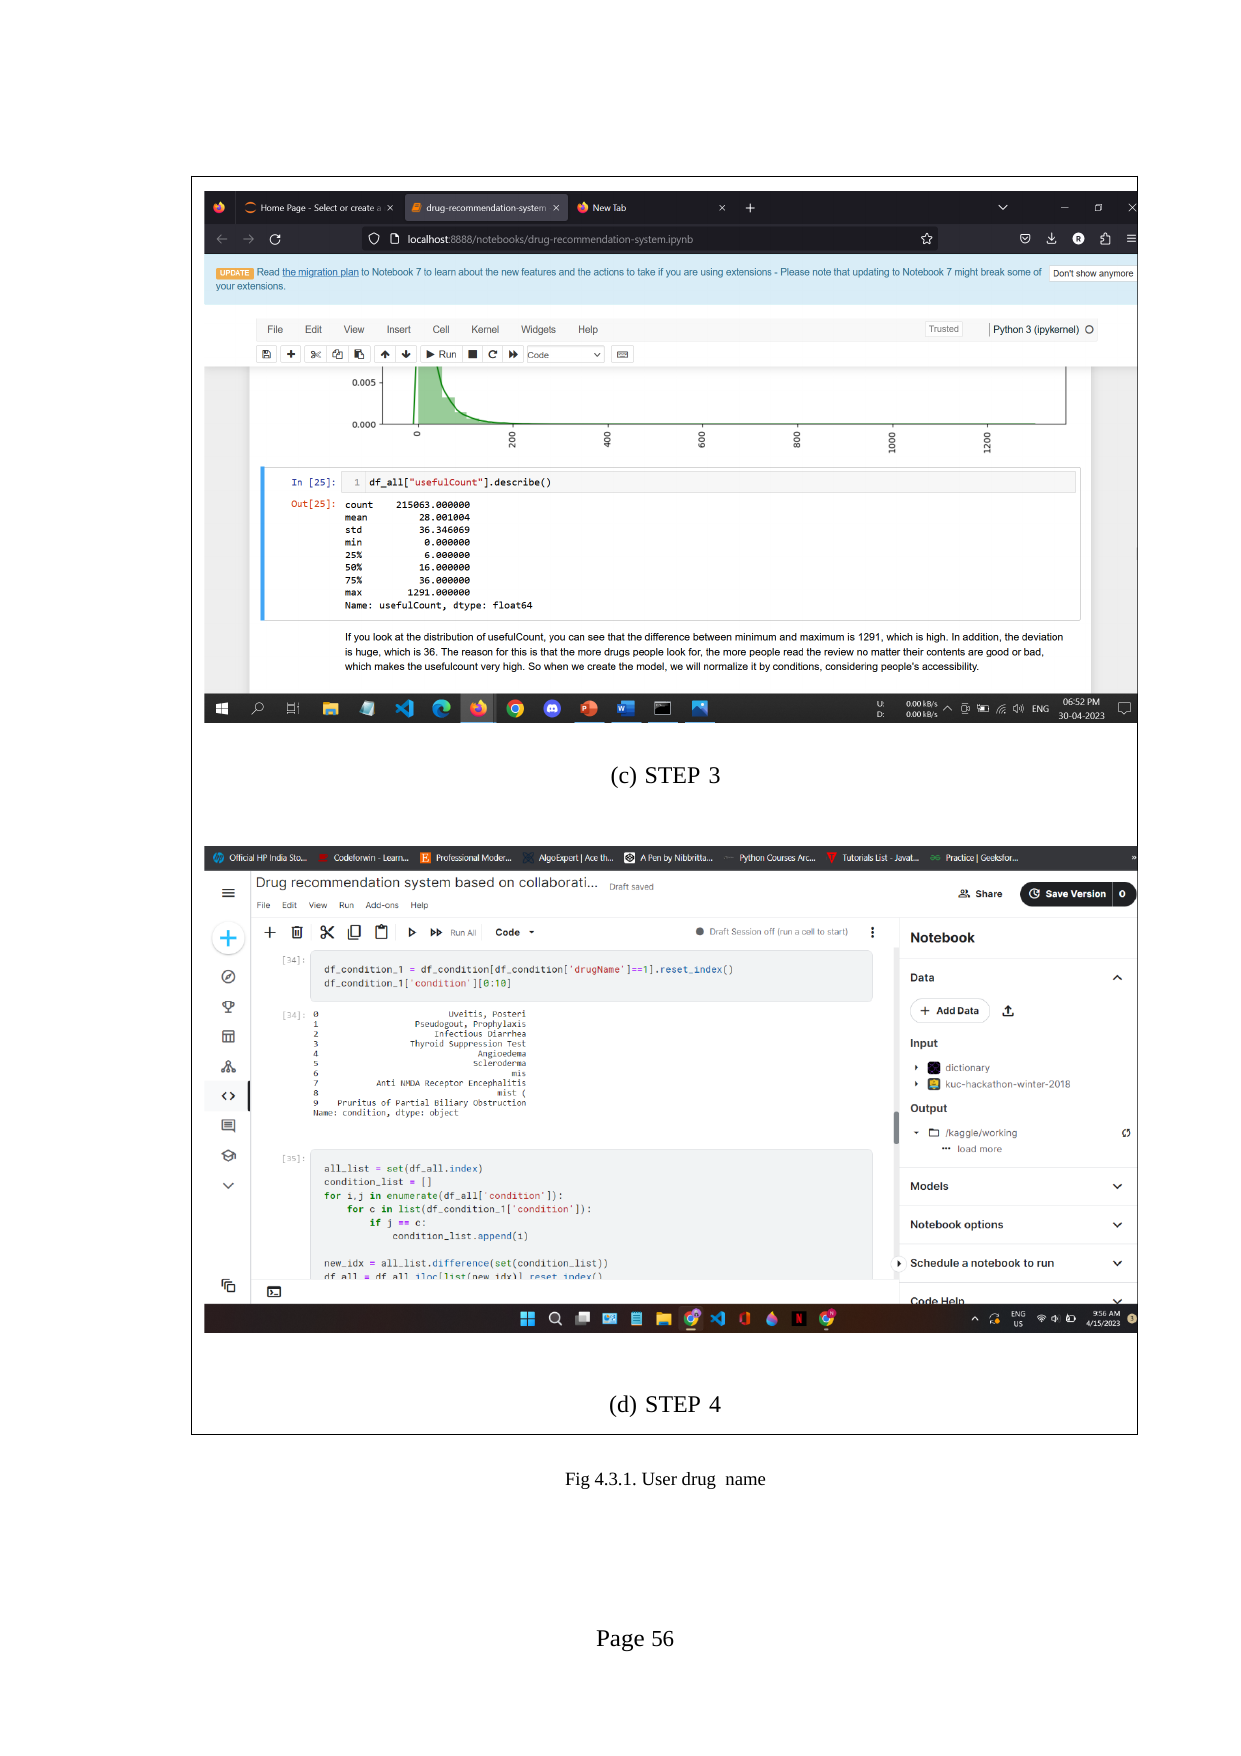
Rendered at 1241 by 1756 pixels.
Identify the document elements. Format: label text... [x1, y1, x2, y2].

picture [204, 191, 1138, 723]
table_header [192, 177, 1137, 723]
text Fig 4.3.1. User drug name [272, 1467, 1059, 1489]
table_cell STEP 3 STEP 4 [192, 723, 1137, 1434]
picture [204, 846, 1138, 1333]
